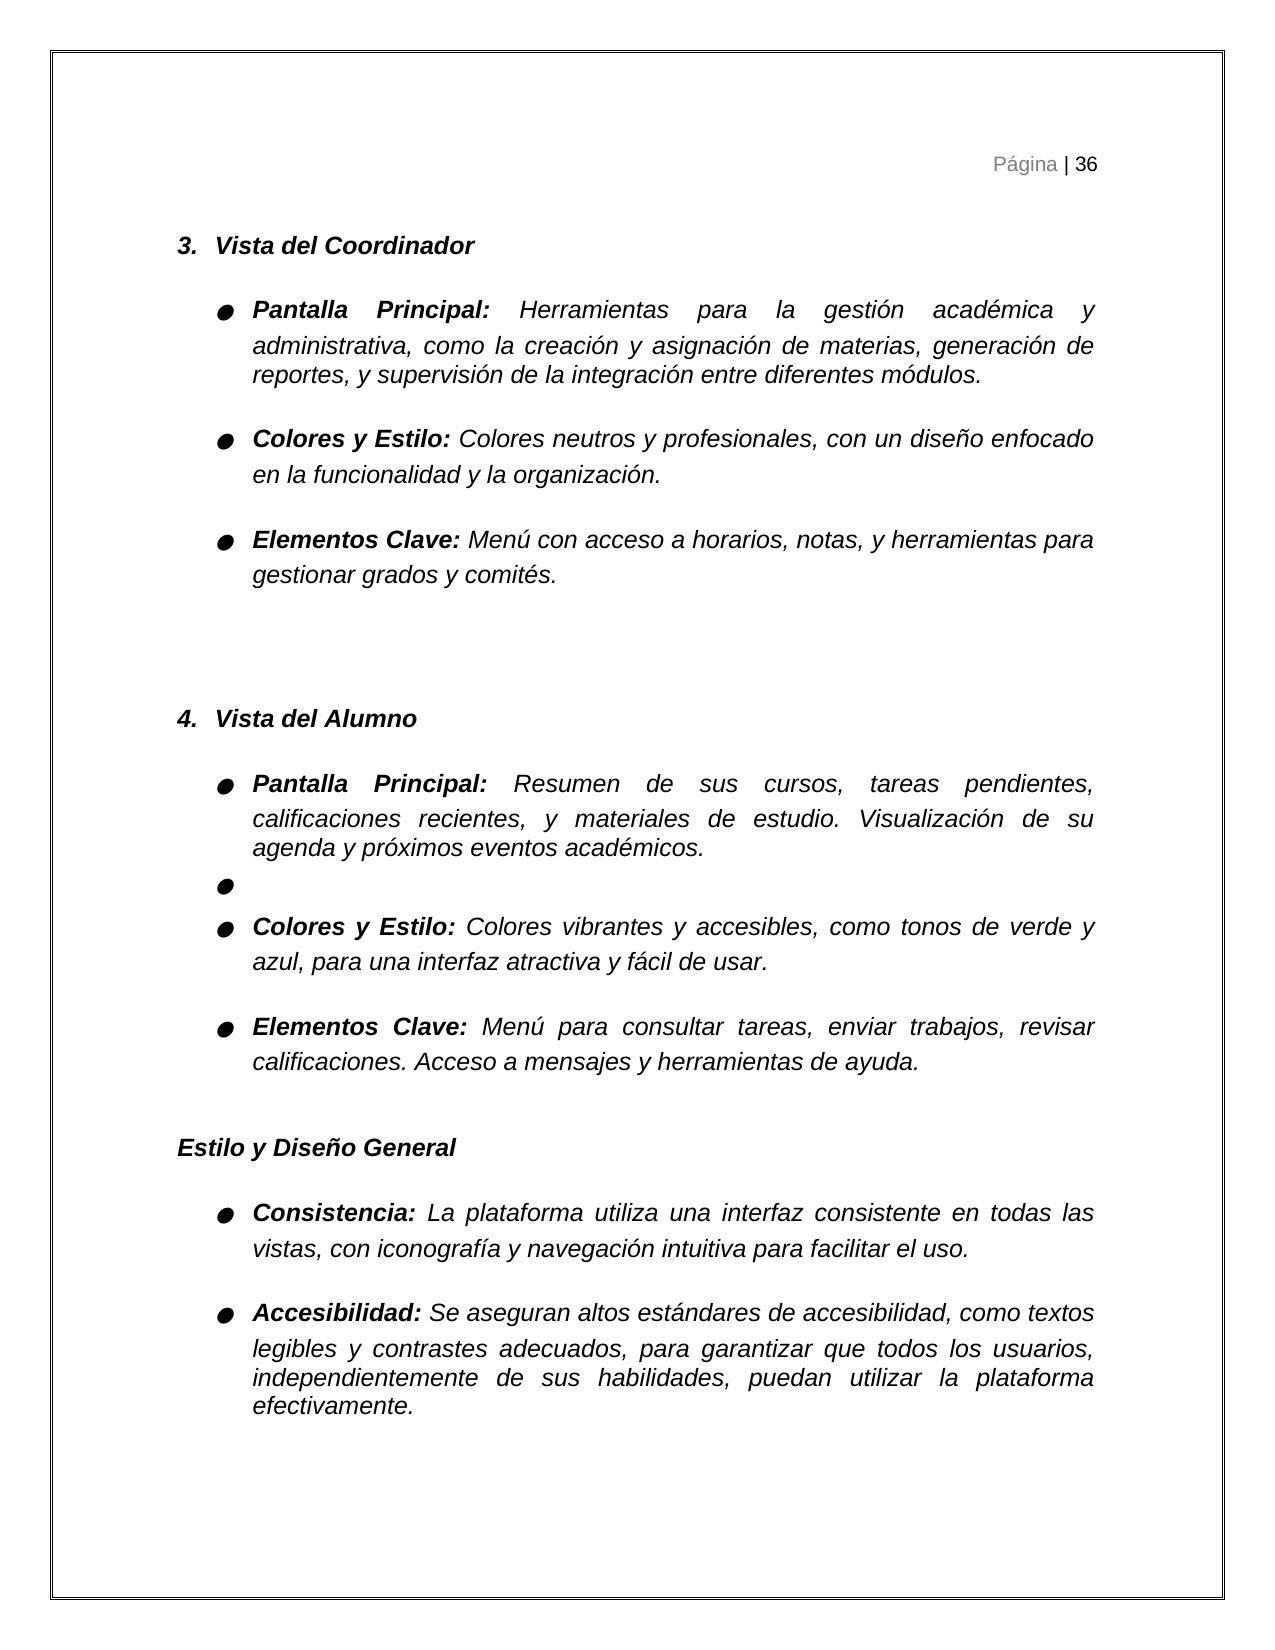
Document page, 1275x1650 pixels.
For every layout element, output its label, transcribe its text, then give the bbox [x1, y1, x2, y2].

list Elementos Clave: Menú para consultar tareas, enviar trabajos, revisar calificaciones. Acceso a mensajes y herramientas de ayuda. [215, 1004, 1098, 1076]
text Estilo y Diseño General [177, 1133, 1098, 1162]
list Pantalla Principal: Herramientas para la gestión académica y administrativa, como la creación y asignación de materias, generación de reportes, y supervisión de la integración entre diferentes módulos. [215, 288, 1098, 388]
list Vista del Alumno [177, 704, 1098, 732]
list Colores y Estilo: Colores vibrantes y accesibles, como tonos de verde y azul, para una interfaz atractiva y fácil de usar. [215, 904, 1098, 976]
list Consistencia: La plataforma utiliza una interfaz consistente en todas las vistas, con iconografía y navegación intuitiva para facilitar el uso. [215, 1191, 1098, 1262]
list Vista del Coordinador [177, 231, 1098, 259]
list Accesibilidad: Se aseguran altos estándares de accesibilidad, como textos legibles y contrastes adecuados, para garantizar que todos los usuarios, independientemente de sus habilidades, puedan utilizar la plataforma efectivamente. [215, 1291, 1098, 1420]
list Pantalla Principal: Resumen de sus cursos, tareas pendientes, calificaciones recientes, y materiales de estudio. Visualización de su agenda y próximos eventos académicos. [215, 761, 1098, 861]
list Colores y Estilo: Colores neutros y profesionales, con un diseño enfocado en la funcionalidad y la organización. [215, 417, 1098, 488]
list Elementos Clave: Menú con acceso a horarios, notas, y herramientas para gestionar grados y comités. [215, 517, 1098, 589]
